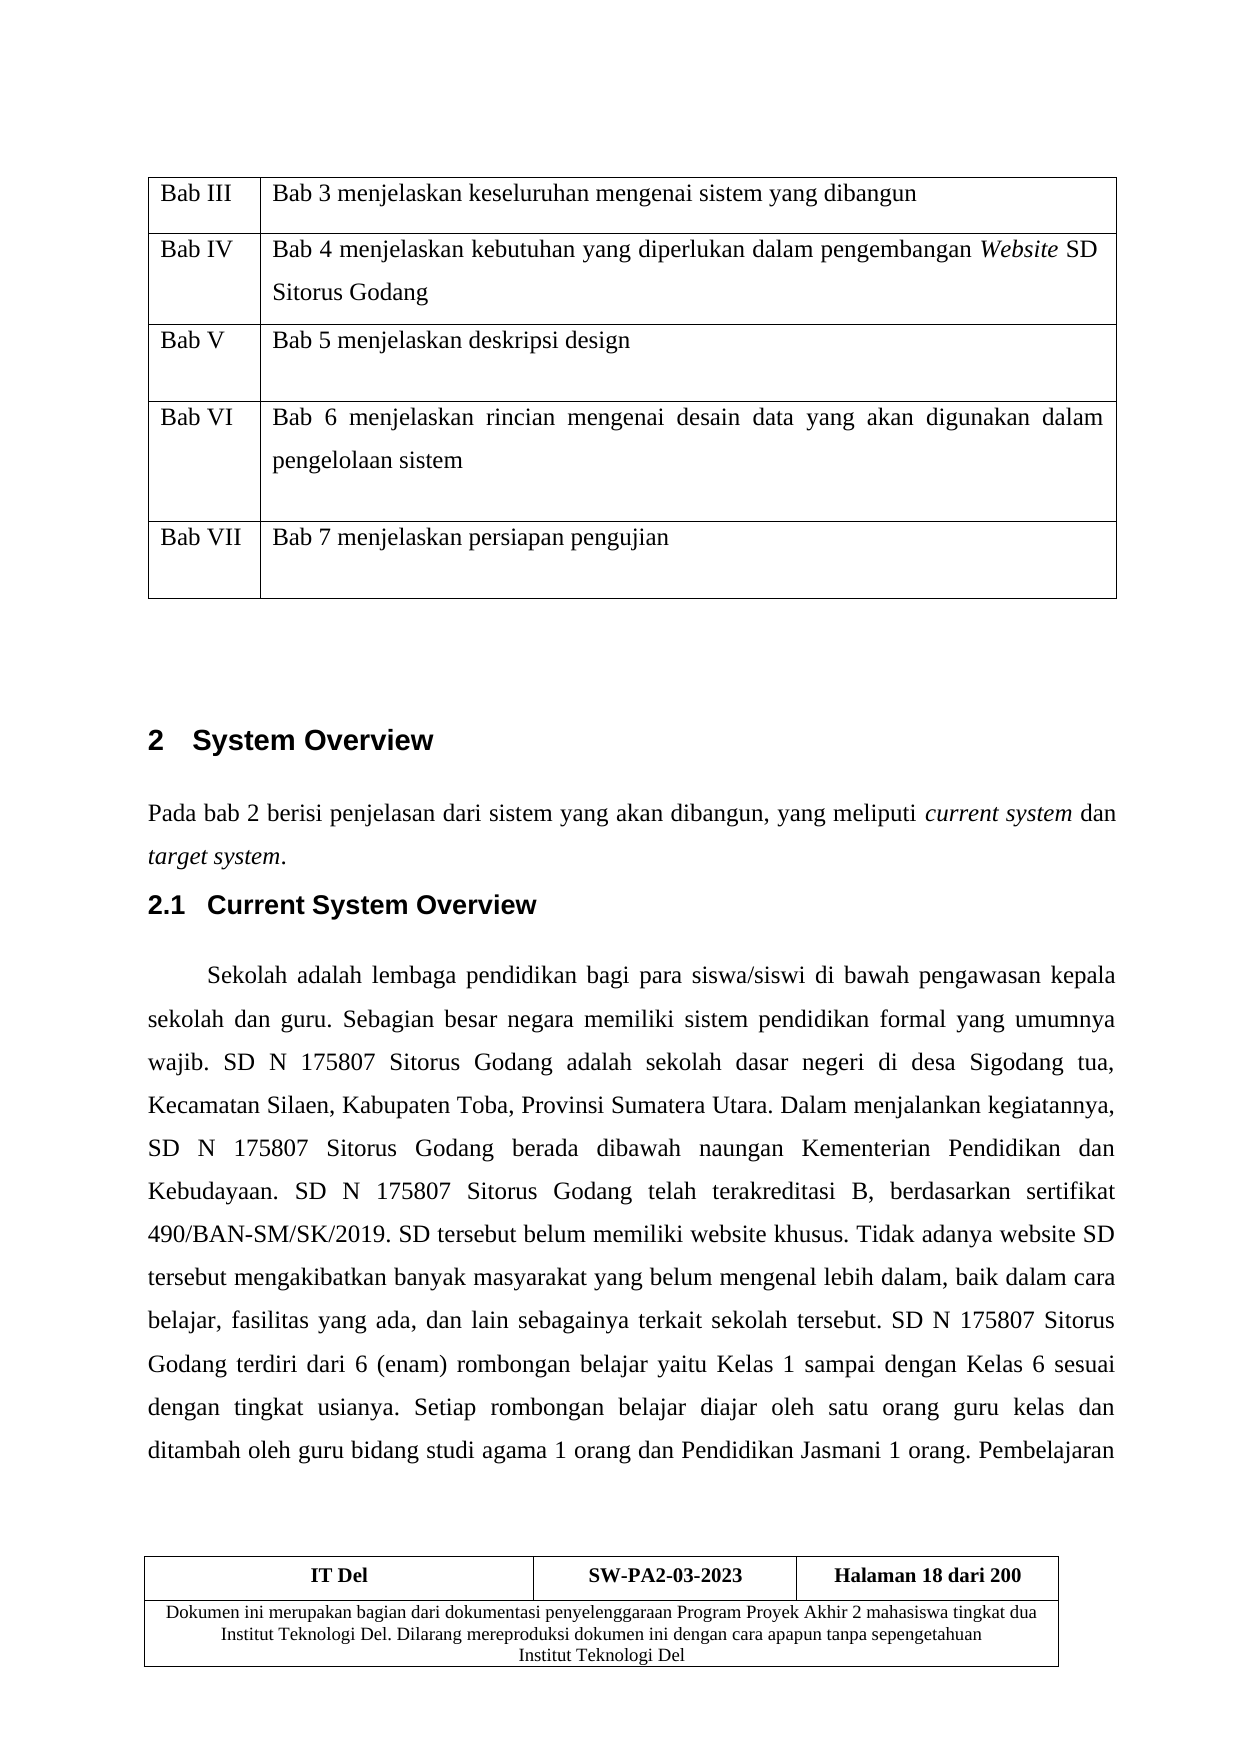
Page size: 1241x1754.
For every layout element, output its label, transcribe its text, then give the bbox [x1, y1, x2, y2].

table_cell Bab VI [149, 402, 260, 521]
text Pada bab 2 berisi penjelasan dari sistem yang akan dibangun, yang meliputi current system dan target system. [148, 798, 1116, 870]
table_cell Bab 4 menjelaskan kebutuhan yang diperlukan dalam pengembangan Website SD Sitorus Godang [261, 234, 1116, 323]
subtitle Current System Overview [148, 889, 1116, 920]
table_cell Bab 7 menjelaskan persiapan pengujian [261, 522, 1116, 598]
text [148, 961, 1116, 1464]
table_cell Bab VII [149, 522, 260, 598]
table_cell Bab IV [149, 234, 260, 323]
table_cell Bab 6 menjelaskan rincian mengenai desain data yang akan digunakan dalam pengelolaan sistem [261, 402, 1116, 521]
subtitle System Overview [148, 723, 1116, 756]
table_cell Bab 3 menjelaskan keseluruhan mengenai sistem yang dibangun [261, 178, 1116, 232]
table_cell Bab 5 menjelaskan deskripsi design [261, 325, 1116, 401]
table_cell Bab III [149, 178, 260, 232]
table_cell Bab V [149, 325, 260, 401]
